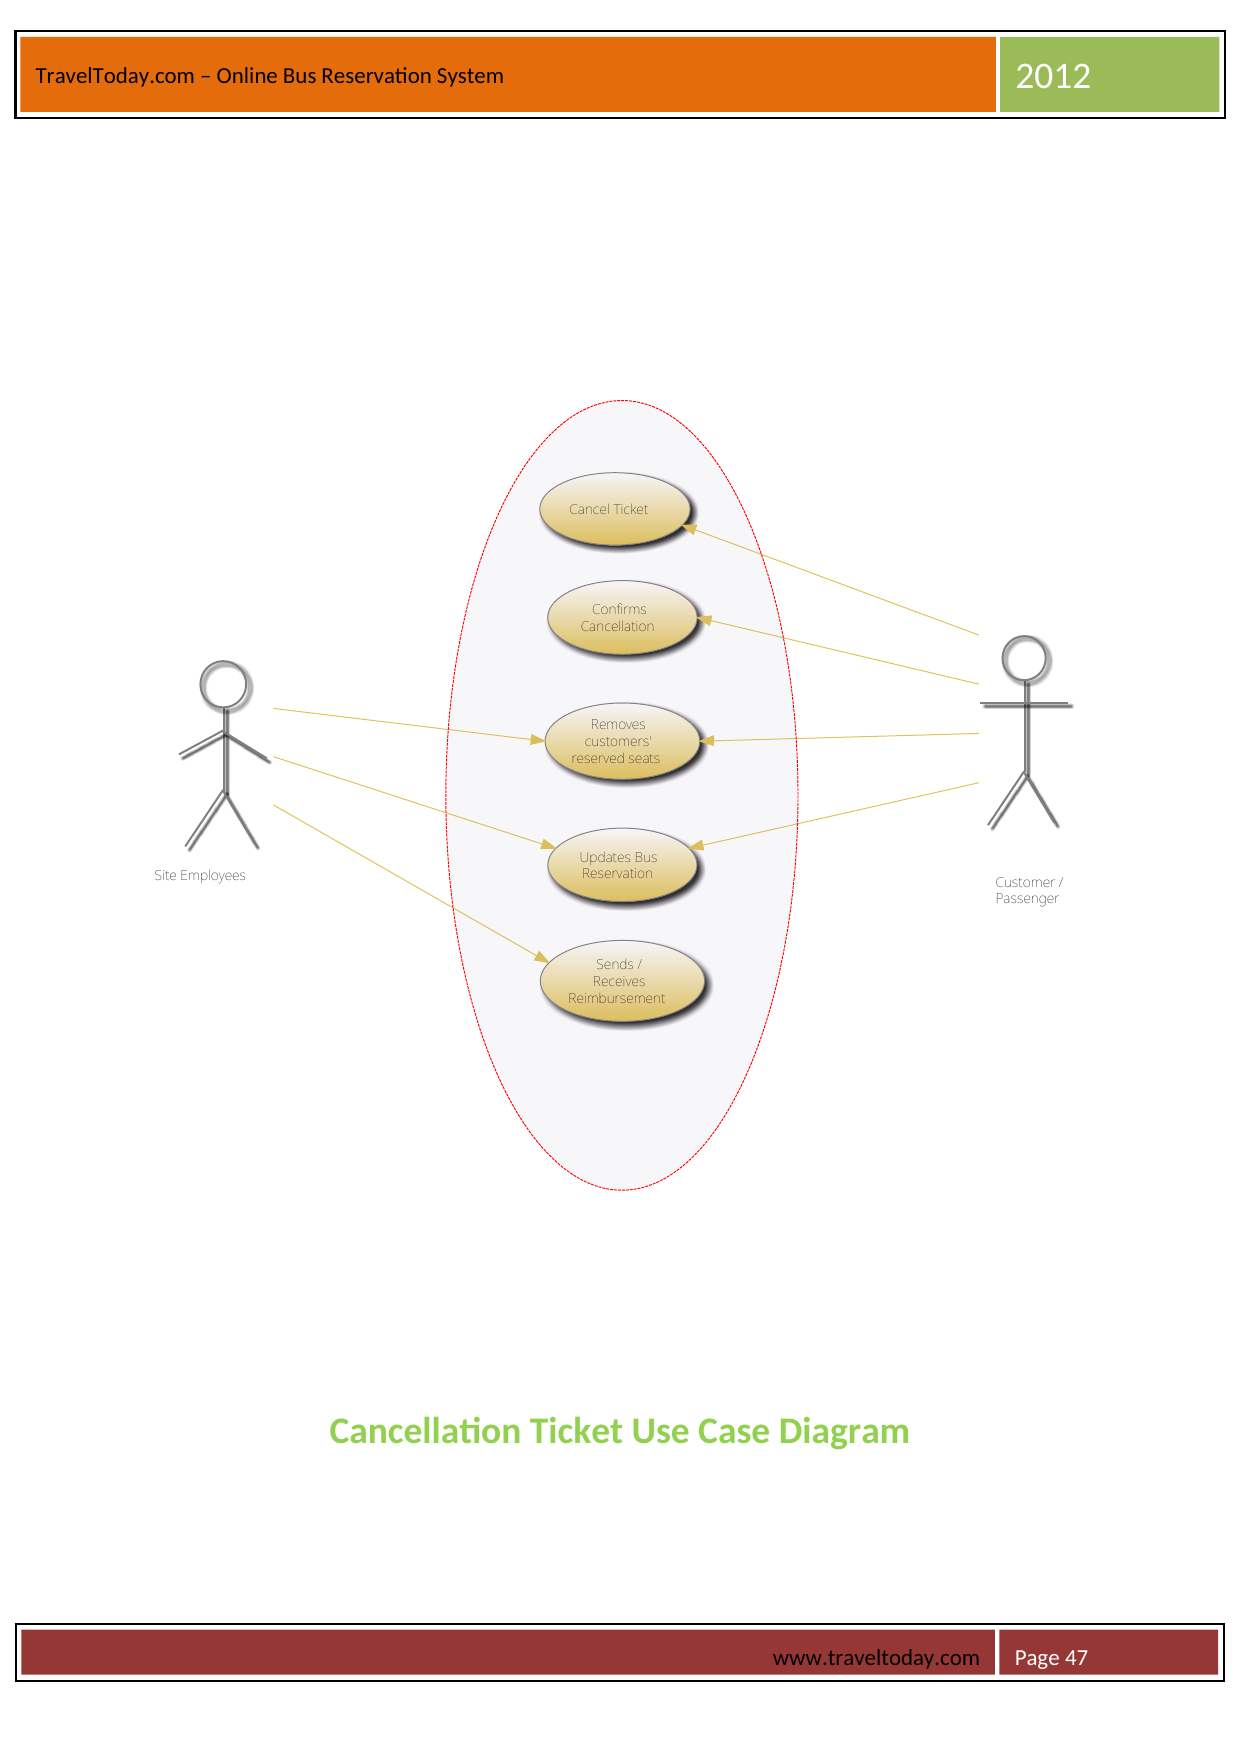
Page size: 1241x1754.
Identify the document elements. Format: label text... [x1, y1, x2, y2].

text Cancellation Ticket Use Case Diagram [150, 1407, 1090, 1453]
